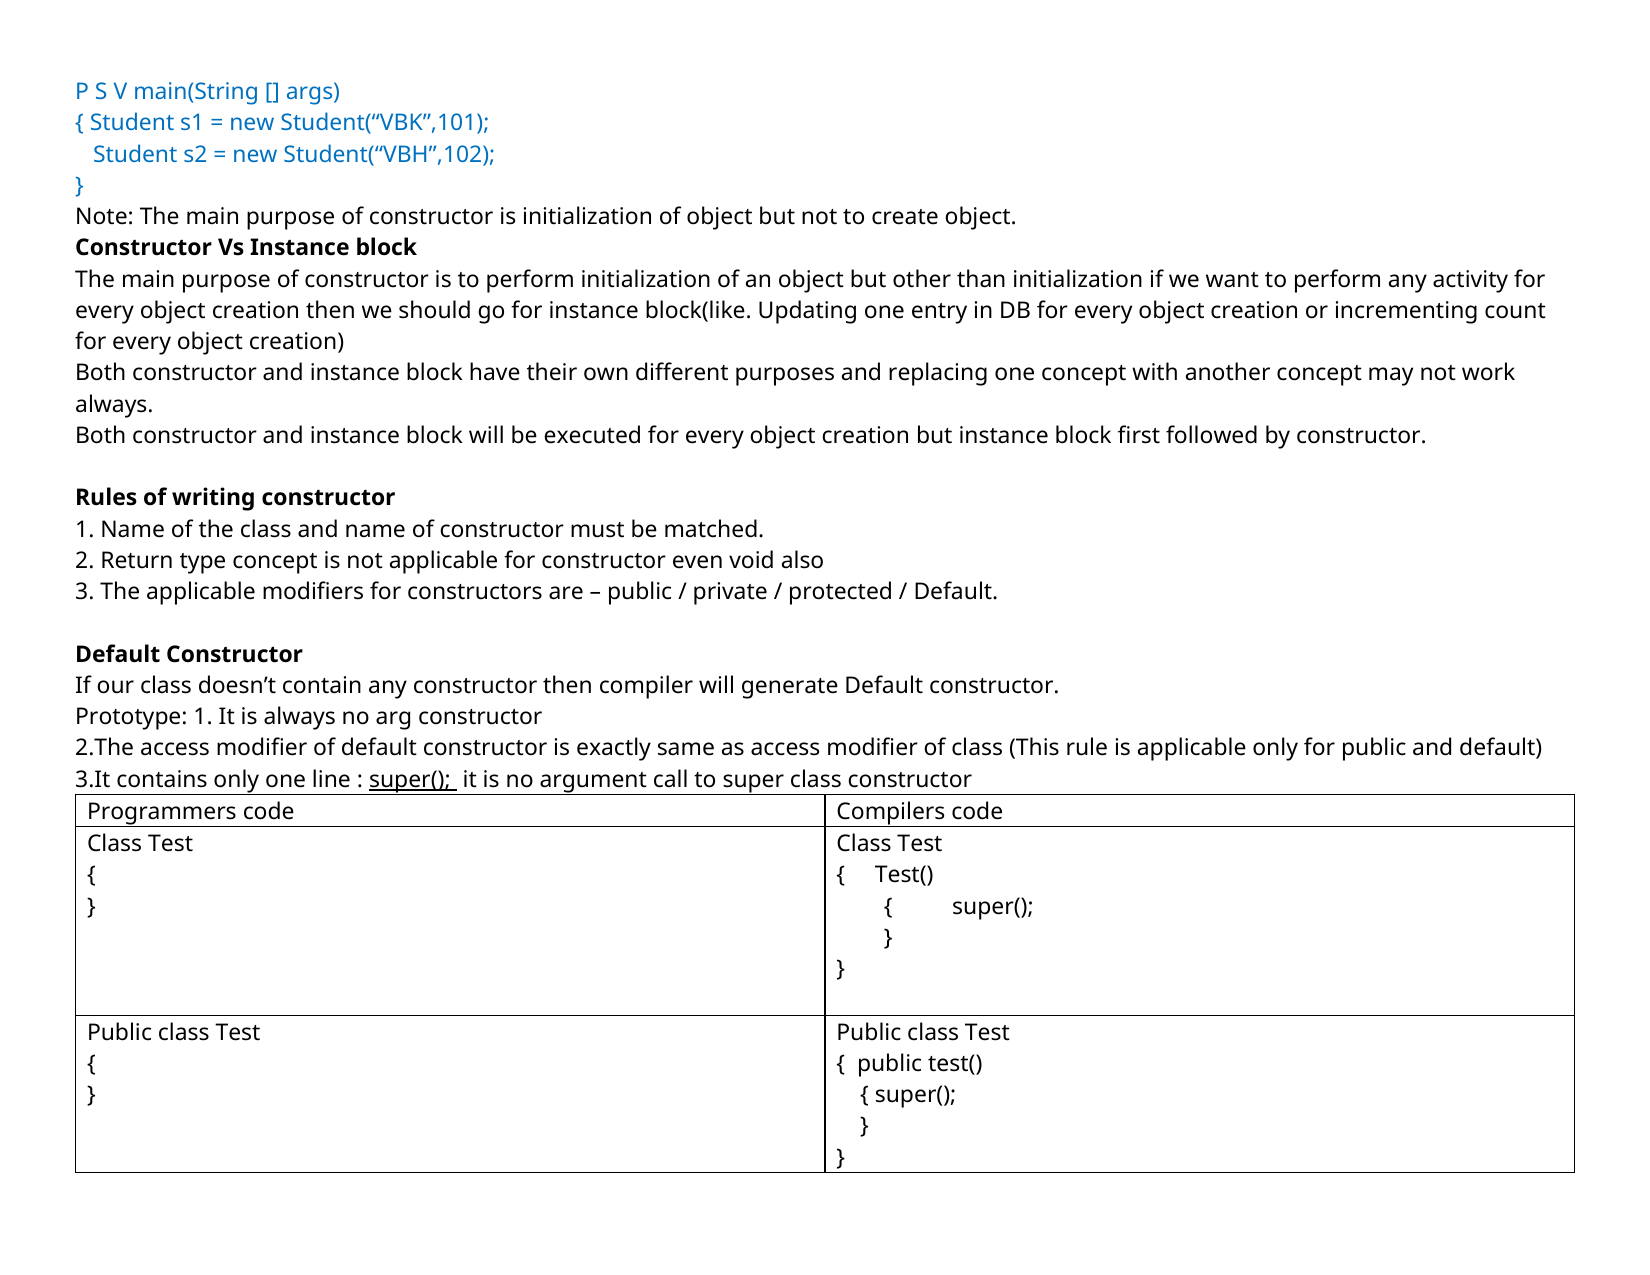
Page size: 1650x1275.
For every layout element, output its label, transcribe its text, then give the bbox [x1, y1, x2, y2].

text If our class doesn’t contain any constructor then compiler will generate Default constructor. [75, 669, 1575, 700]
text The main purpose of constructor is to perform initialization of an object but other than initialization if we want to perform any activity for every object creation then we should go for instance block(like. Updating one entry in DB for every object creation or incrementing count for every object creation) [75, 262, 1575, 356]
text 1. Name of the class and name of constructor must be matched. [75, 512, 1575, 544]
text } [75, 169, 1575, 200]
text 2.The access modifier of default constructor is exactly same as access modifier of class (This rule is applicable only for public and default) [75, 731, 1575, 762]
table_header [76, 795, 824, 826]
text Default Constructor [75, 637, 1575, 669]
text P S V main(String [] args) [75, 75, 1575, 106]
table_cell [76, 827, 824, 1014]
text 2. Return type concept is not applicable for constructor even void also [75, 544, 1575, 575]
text Note: The main purpose of constructor is initialization of object but not to create object. [75, 200, 1575, 231]
text Prototype: 1. It is always no arg constructor [75, 700, 1575, 731]
text Both constructor and instance block will be executed for every object creation but instance block first followed by constructor. [75, 419, 1575, 450]
text { Student s1 = new Student(“VBK”,101); [75, 106, 1575, 137]
text 3.It contains only one line : super(); it is no argument call to super class constructor [75, 762, 1575, 794]
text Constructor Vs Instance block [75, 231, 1575, 262]
text Rules of writing constructor [75, 481, 1575, 512]
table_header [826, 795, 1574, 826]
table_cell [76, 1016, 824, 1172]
text Student s2 = new Student(“VBH”,102); [75, 137, 1575, 169]
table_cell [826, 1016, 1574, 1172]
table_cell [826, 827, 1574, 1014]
text 3. The applicable modifiers for constructors are – public / private / protected / Default. [75, 575, 1575, 606]
text Both constructor and instance block have their own different purposes and replacing one concept with another concept may not work always. [75, 356, 1575, 419]
